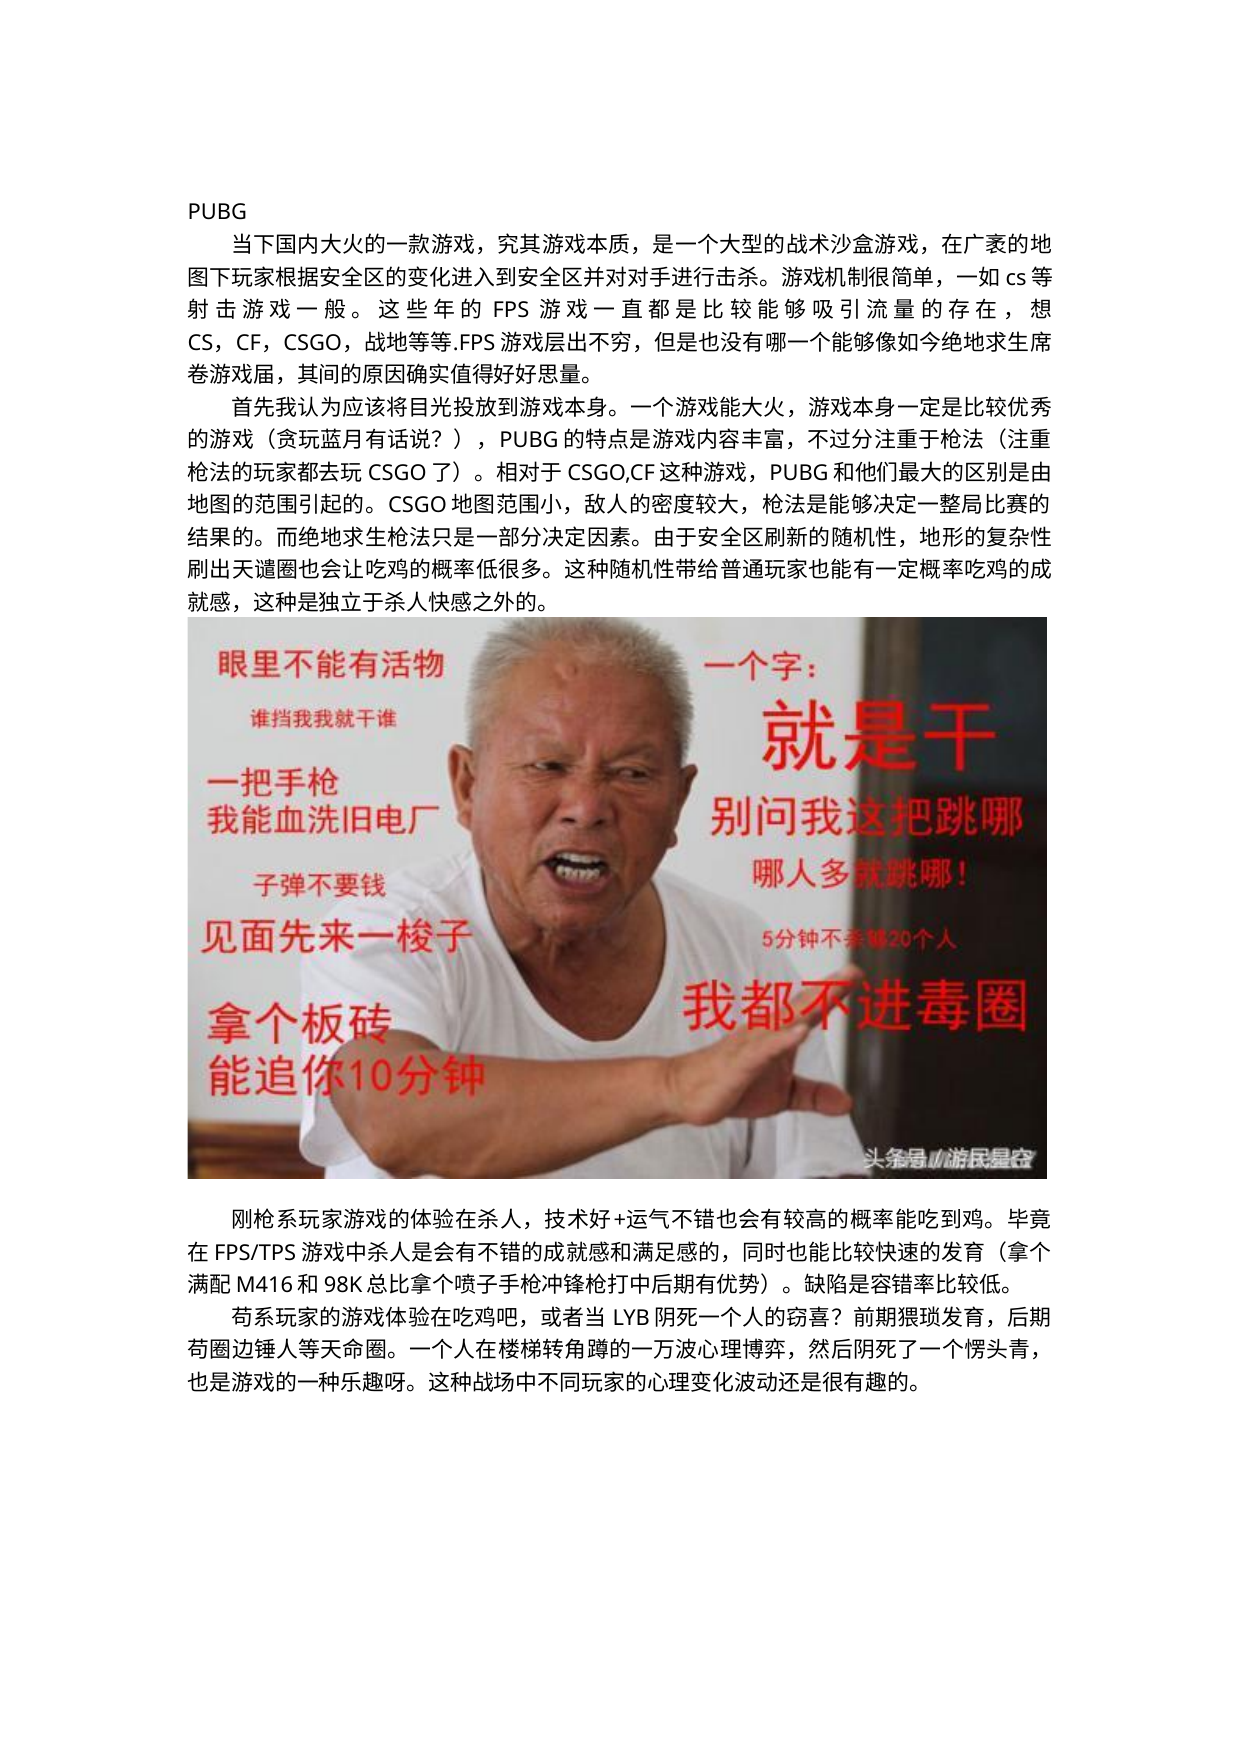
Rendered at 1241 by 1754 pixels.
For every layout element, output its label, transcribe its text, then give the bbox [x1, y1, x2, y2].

text 苟系玩家的游戏体验在吃鸡吧，或者当LYB阴死一个人的窃喜？前期猥琐发育，后期苟圈边锤人等天命圈。一个人在楼梯转角蹲的一万波心理博弈，然后阴死了一个愣头青，也是游戏的一种乐趣呀。这种战场中不同玩家的心理变化波动还是很有趣的。 [187, 1299, 1053, 1397]
text 当下国内大火的一款游戏，究其游戏本质，是一个大型的战术沙盒游戏，在广袤的地图下玩家根据安全区的变化进入到安全区并对对手进行击杀。游戏机制很简单，一如cs等射击游戏一般。这些年的FPS游戏一直都是比较能够吸引流量的存在，想CS，CF，CSGO，战地等等.FPS游戏层出不穷，但是也没有哪一个能够像如今绝地求生席卷游戏届，其间的原因确实值得好好思量。 [187, 227, 1053, 389]
picture [187, 617, 1047, 1179]
text 刚枪系玩家游戏的体验在杀人，技术好+运气不错也会有较高的概率能吃到鸡。毕竟在FPS/TPS游戏中杀人是会有不错的成就感和满足感的，同时也能比较快速的发育（拿个满配M416和98K总比拿个喷子手枪冲锋枪打中后期有优势）。缺陷是容错率比较低。 [187, 1202, 1053, 1299]
text PUBG [187, 194, 1053, 227]
text 首先我认为应该将目光投放到游戏本身。一个游戏能大火，游戏本身一定是比较优秀的游戏（贪玩蓝月有话说？），PUBG的特点是游戏内容丰富，不过分注重于枪法（注重枪法的玩家都去玩CSGO了）。相对于CSGO,CF这种游戏，PUBG和他们最大的区别是由地图的范围引起的。CSGO地图范围小，敌人的密度较大，枪法是能够决定一整局比赛的结果的。而绝地求生枪法只是一部分决定因素。由于安全区刷新的随机性，地形的复杂性，刷出天谴圈也会让吃鸡的概率低很多。这种随机性带给普通玩家也能有一定概率吃鸡的成就感，这种是独立于杀人快感之外的。 [187, 389, 1053, 617]
